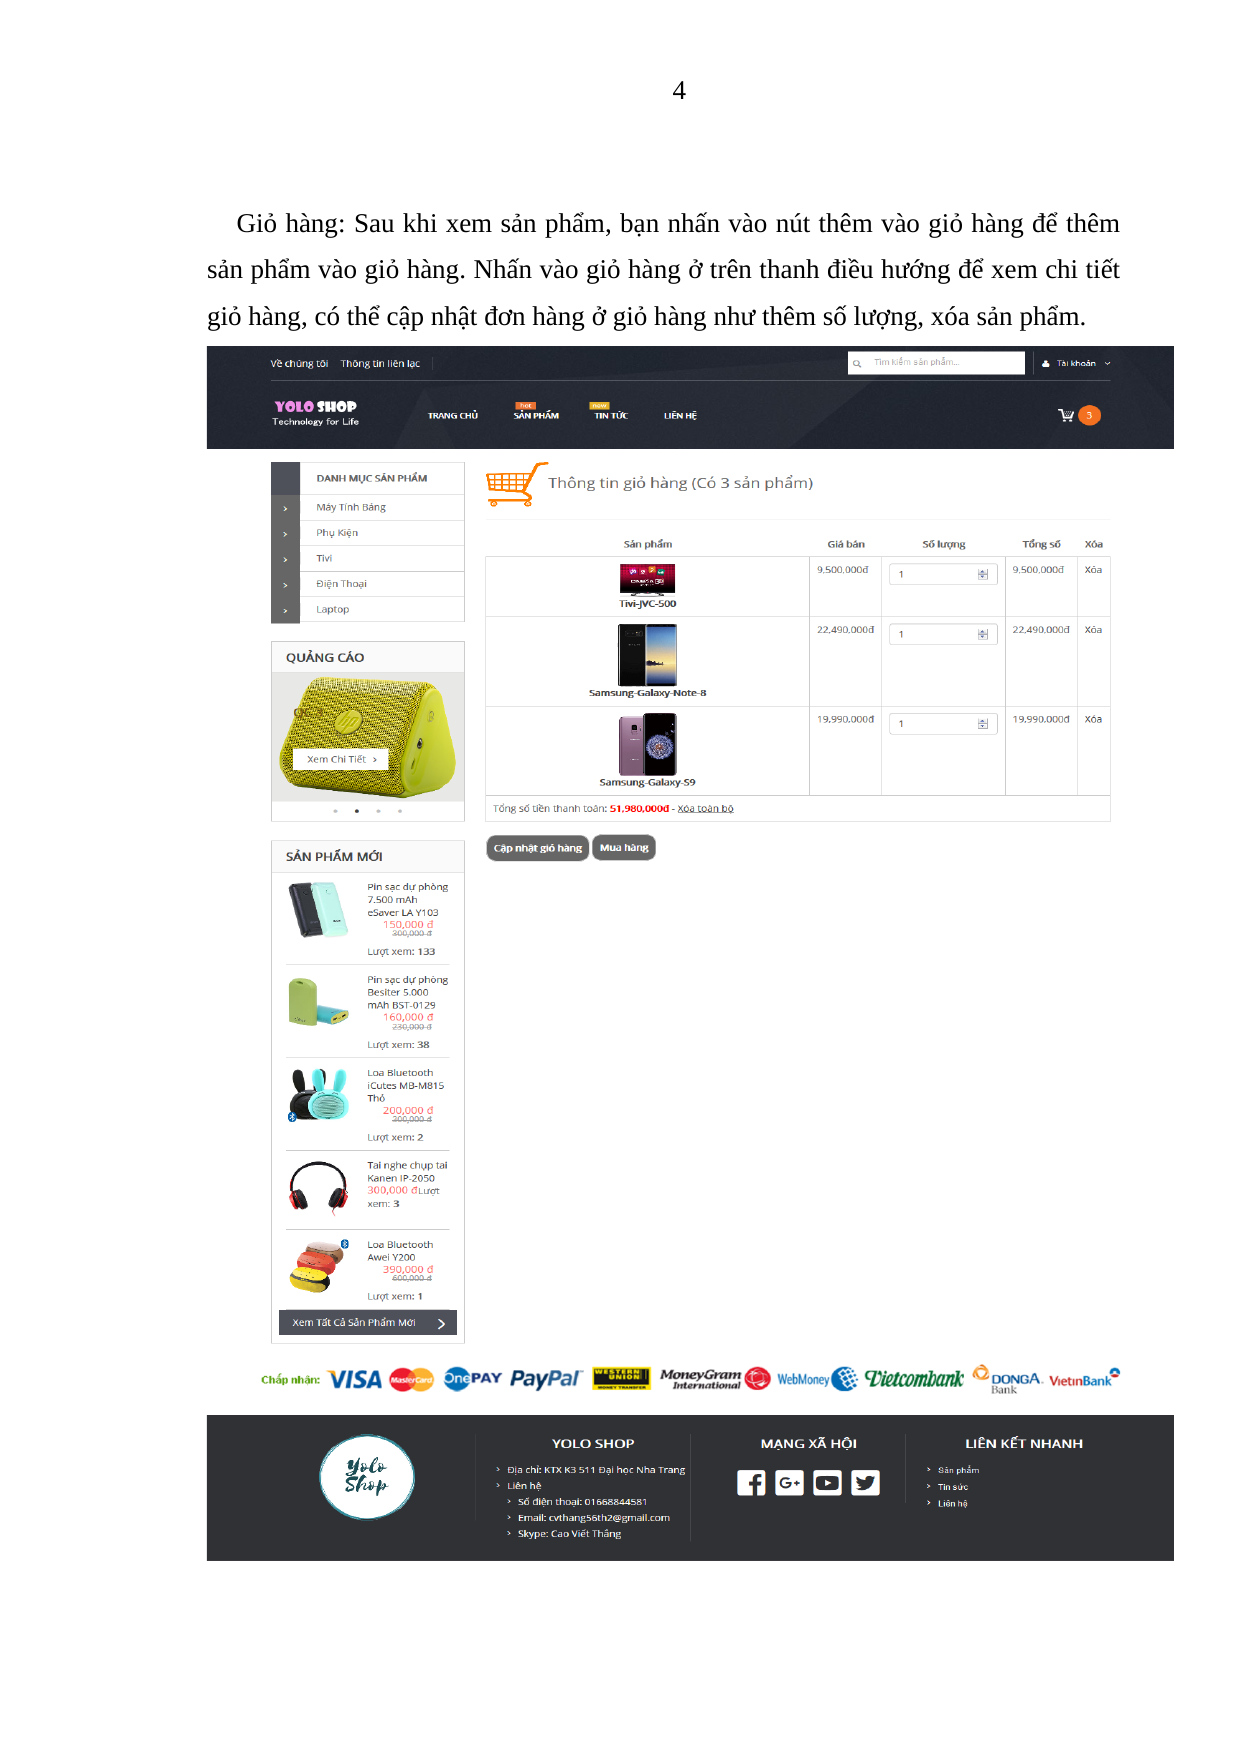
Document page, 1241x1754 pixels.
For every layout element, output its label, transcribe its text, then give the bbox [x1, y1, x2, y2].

text Giỏ hàng: Sau khi xem sản phẩm, bạn nhấn vào nút thêm vào giỏ hàng để thêm sản phẩm vào giỏ hàng. Nhấn vào giỏ hàng ở trên thanh điều hướng để xem chi tiết giỏ hàng, có thể cập nhật đơn hàng ở giỏ hàng như thêm số lượng, xóa sản phẩm. [207, 207, 1122, 331]
picture [206, 346, 1174, 1561]
